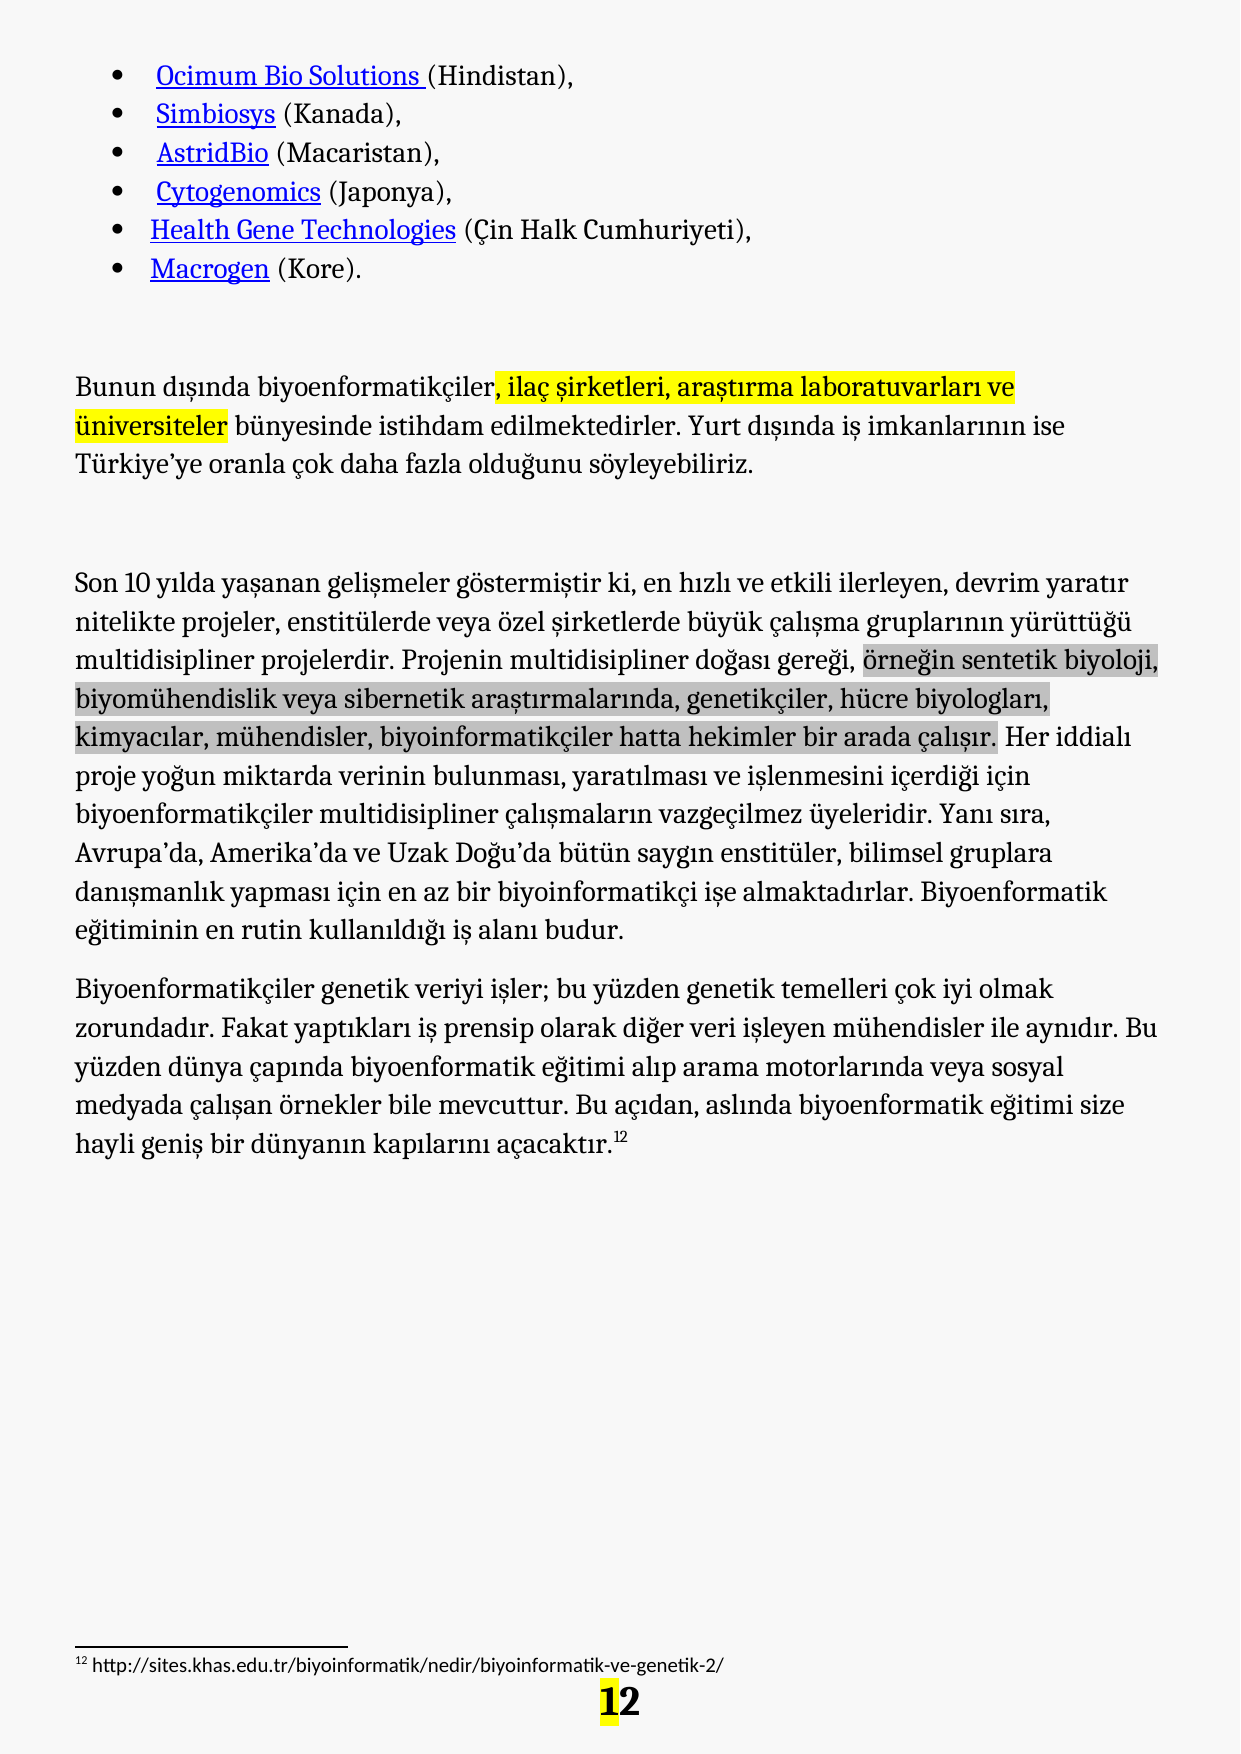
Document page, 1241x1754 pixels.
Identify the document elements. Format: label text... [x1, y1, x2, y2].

list Simbiosys (Kanada), [112, 98, 1165, 131]
text Bunun dışında biyoenformatikçiler, ilaç şirketleri, araştırma laboratuvarları ve üniversiteler bünyesinde istihdam edilmektedirler. Yurt dışında iş imkanlarının ise Türkiye’ye oranla çok daha fazla olduğunu söyleyebiliriz. [75, 371, 1165, 481]
text Son 10 yılda yaşanan gelişmeler göstermiştir ki, en hızlı ve etkili ilerleyen, devrim yaratır nitelikte projeler, enstitülerde veya özel şirketlerde büyük çalışma gruplarının yürüttüğü multidisipliner projelerdir. Projenin multidisipliner doğası gereği, örneğin sentetik biyoloji, biyomühendislik veya sibernetik araştırmalarında, genetikçiler, hücre biyologları, kimyacılar, mühendisler, biyoinformatikçiler hatta hekimler bir arada çalışır. Her iddialı proje yoğun miktarda verinin bulunması, yaratılması ve işlenmesini içerdiği için biyoenformatikçiler multidisipliner çalışmaların vazgeçilmez üyeleridir. Yanı sıra, Avrupa’da, Amerika’da ve Uzak Doğu’da bütün saygın enstitüler, bilimsel gruplara danışmanlık yapması için en az bir biyoinformatikçi işe almaktadırlar. Biyoenformatik eğitiminin en rutin kullanıldığı iş alanı budur. [75, 566, 1165, 947]
list Macrogen (Kore). [112, 252, 1165, 285]
text Biyoenformatikçiler genetik veriyi işler; bu yüzden genetik temelleri çok iyi olmak zorundadır. Fakat yaptıkları iş prensip olarak diğer veri işleyen mühendisler ile aynıdır. Bu yüzden dünya çapında biyoenformatik eğitimi alıp arama motorlarında veya sosyal medyada çalışan örnekler bile mevcuttur. Bu açıdan, aslında biyoenformatik eğitimi size hayli geniş bir dünyanın kapılarını açacaktır. [75, 973, 1165, 1160]
list Ocimum Bio Solutions (Hindistan), [112, 59, 1165, 93]
list Health Gene Technologies (Çin Halk Cumhuriyeti), [112, 213, 1165, 247]
list Cytogenomics (Japonya), [112, 175, 1165, 208]
list AstridBio (Macaristan), [112, 136, 1165, 170]
